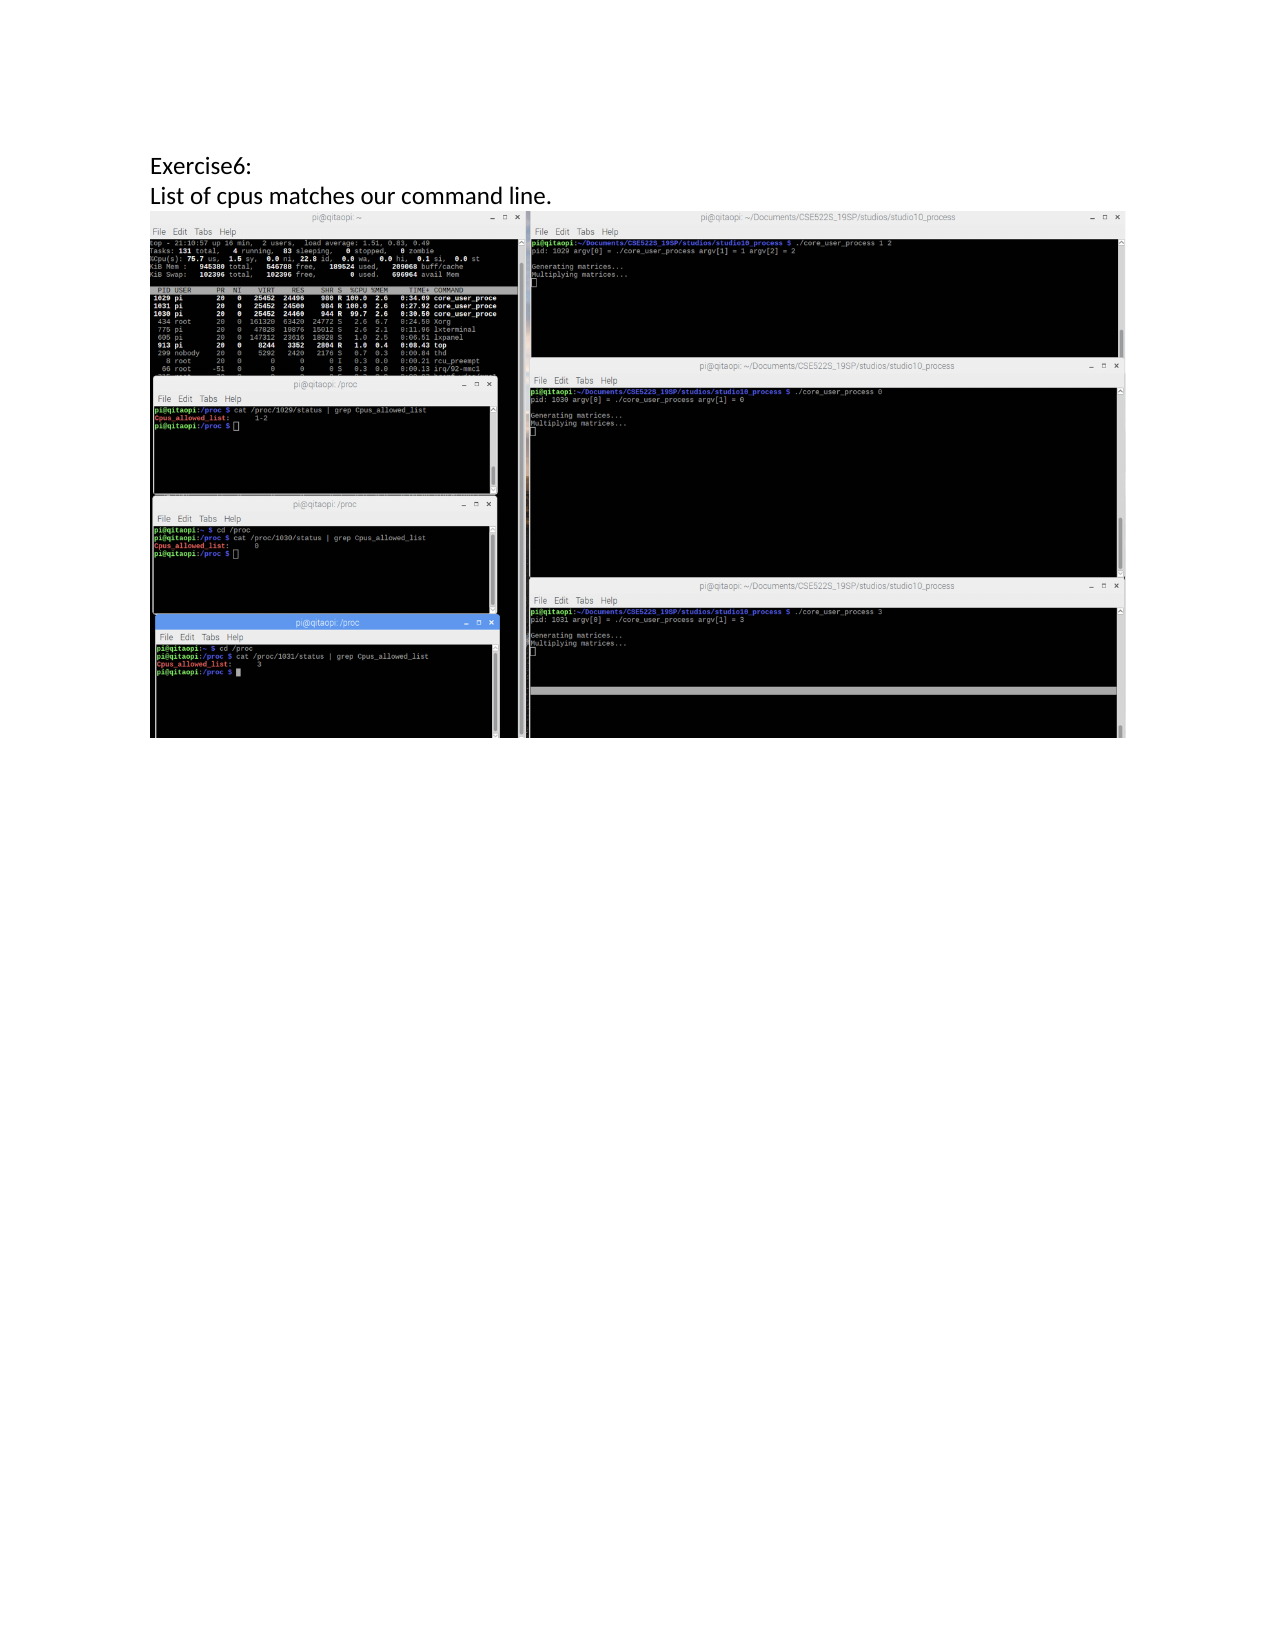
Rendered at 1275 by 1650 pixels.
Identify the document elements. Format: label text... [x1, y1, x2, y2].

picture [150, 211, 1125, 738]
text List of cpus matches our command line. [150, 181, 1125, 211]
text Exercise6: [150, 150, 1125, 181]
